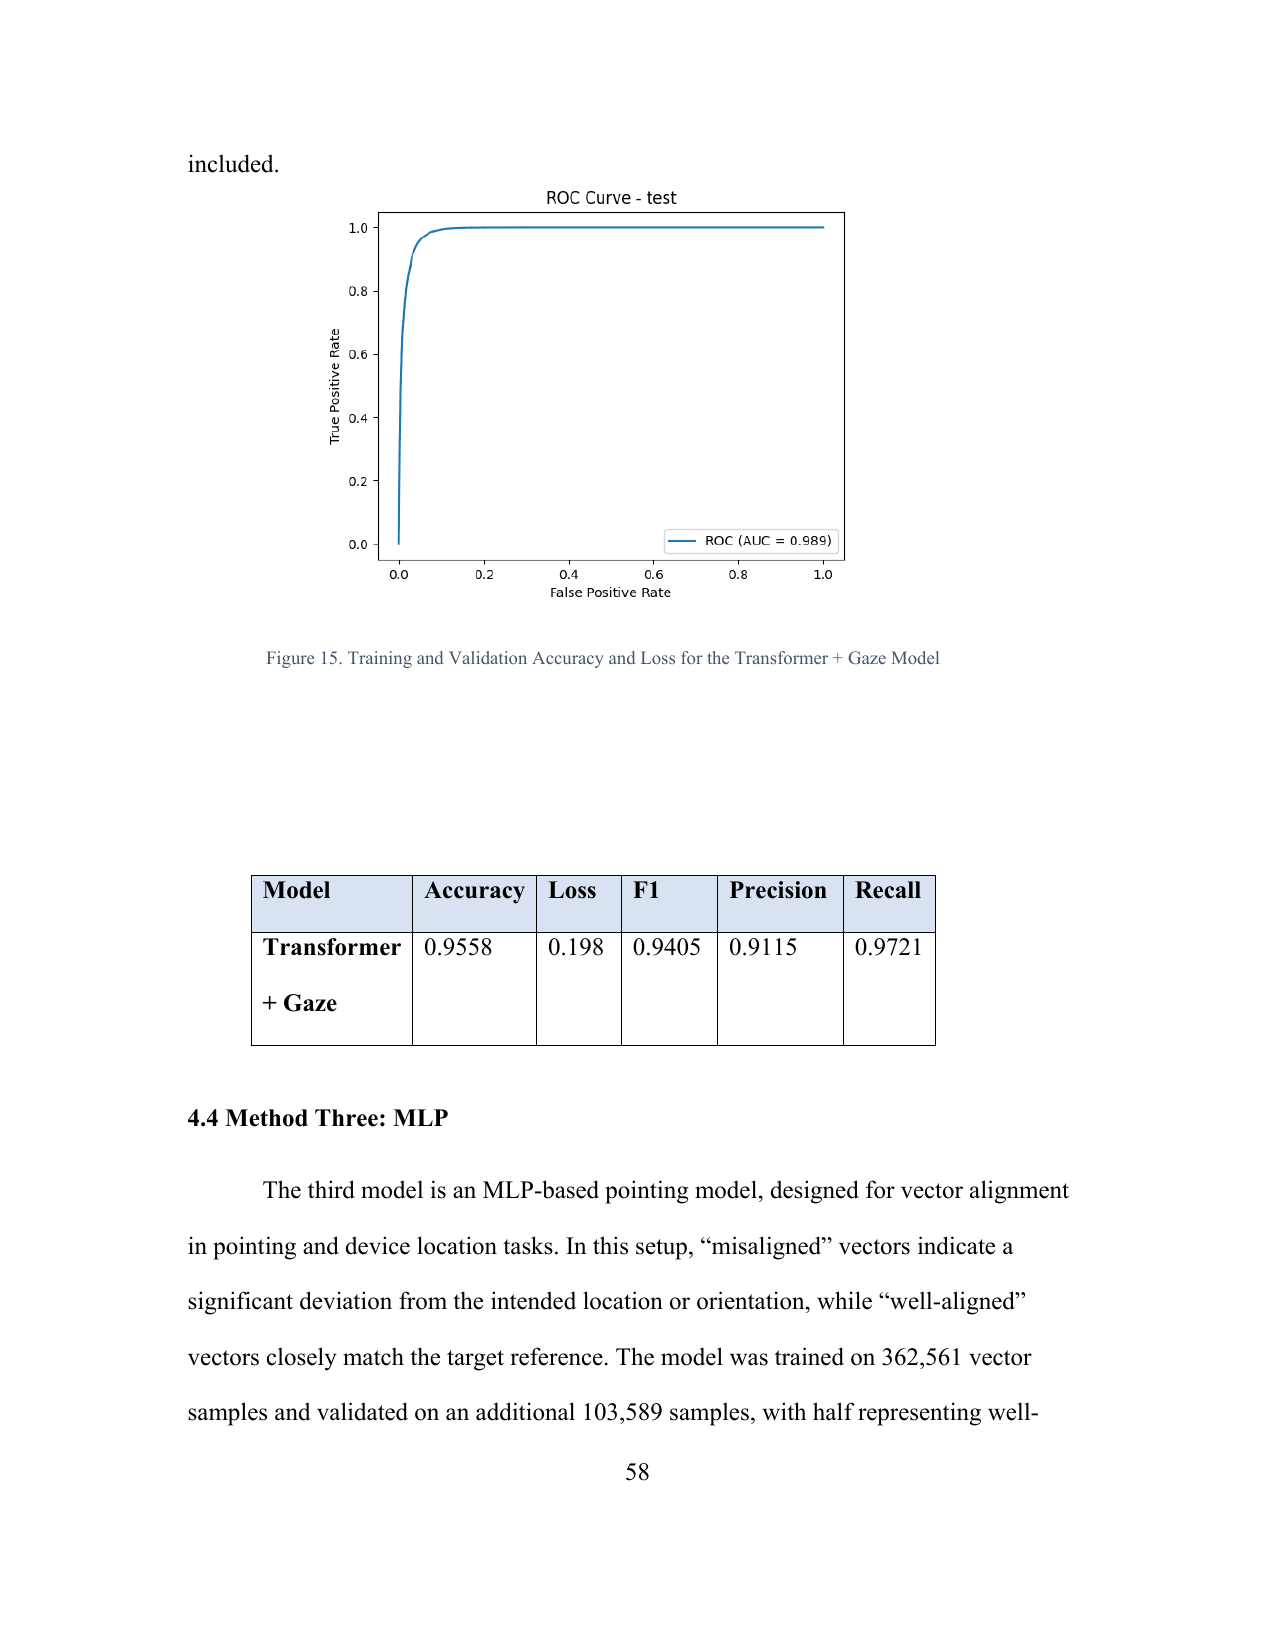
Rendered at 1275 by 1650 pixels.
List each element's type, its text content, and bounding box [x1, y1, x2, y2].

table_cell 0.9115 [718, 933, 843, 1045]
table_header Loss [537, 876, 621, 932]
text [187, 1176, 1087, 1426]
table_cell 0.9721 [844, 933, 935, 1045]
table_header Accuracy [413, 876, 536, 932]
table_header Model [252, 876, 412, 932]
subtitle 4.4 Method Three: MLP [187, 1104, 1087, 1132]
picture [302, 157, 904, 609]
table_header Precision [718, 876, 843, 932]
table_cell 0.198 [537, 933, 621, 1045]
table_cell 0.9558 [413, 933, 536, 1045]
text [187, 150, 1087, 831]
table_header F1 [622, 876, 717, 932]
table_cell 0.9405 [622, 933, 717, 1045]
table_header Recall [844, 876, 935, 932]
table_cell Transformer + Gaze [252, 933, 412, 1045]
